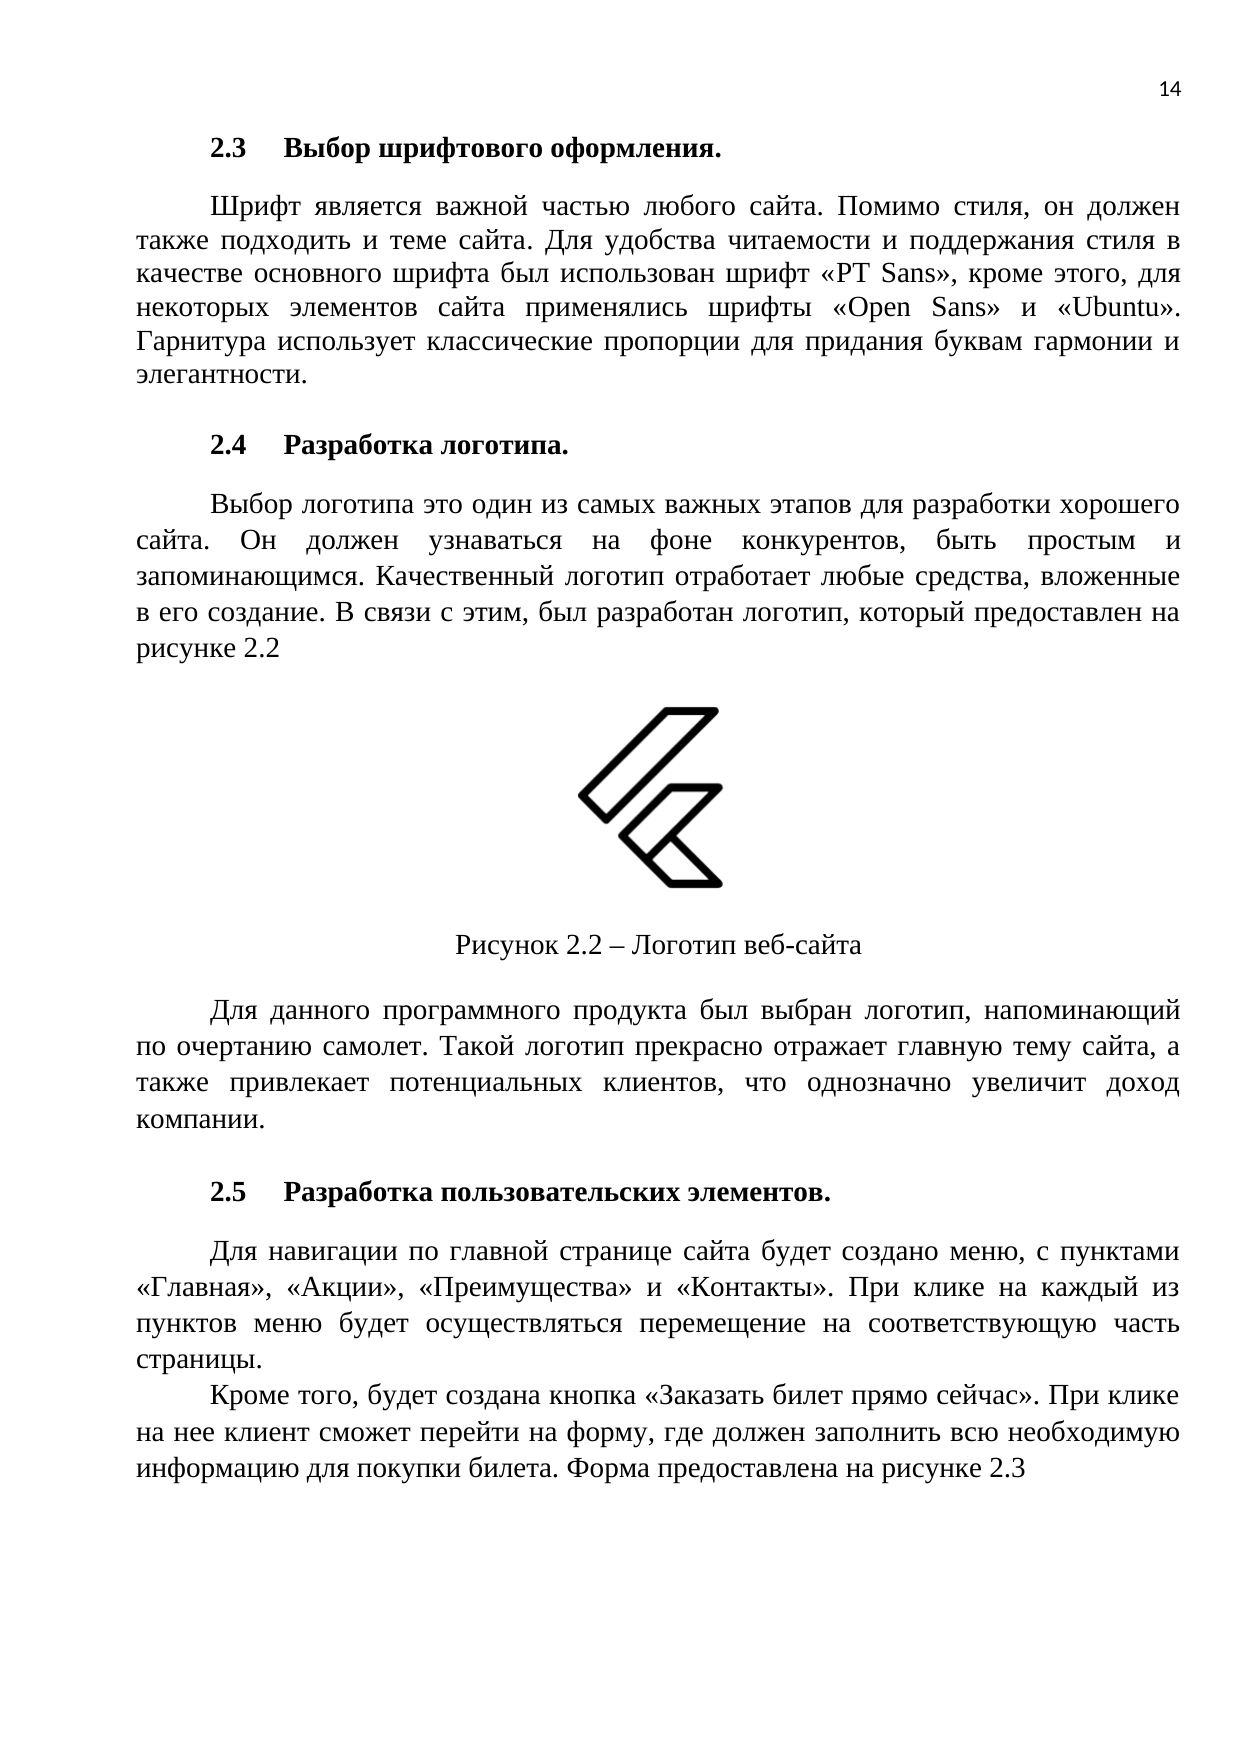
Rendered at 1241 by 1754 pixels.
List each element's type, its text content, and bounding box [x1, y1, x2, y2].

text Для навигации по главной странице сайта будет создано меню, с пунктами «Главная», «Акции», «Преимущества» и «Контакты». При клике на каждый из пунктов меню будет осуществляться перемещение на соответствующую часть страницы. [136, 1233, 1181, 1375]
text Для данного программного продукта был выбран логотип, напоминающий по очертанию самолет. Такой логотип прекрасно отражает главную тему сайта, а также привлекает потенциальных клиентов, что однозначно увеличит доход компании. [136, 992, 1181, 1134]
text Выбор логотипа это один из самых важных этапов для разработки хорошего сайта. Он должен узнаваться на фоне конкурентов, быть простым и запоминающимся. Качественный логотип отработает любые средства, вложенные в его создание. В связи с этим, был разработан логотип, который предоставлен на рисунке 2.2 [136, 486, 1181, 664]
subtitle Выбор шрифтового оформления. [136, 130, 1181, 163]
text Кроме того, будет создана кнопка «Заказать билет прямо сейчас». При клике на нее клиент сможет перейти на форму, где должен заполнить всю необходимую информацию для покупки билета. Форма предоставлена на рисунке 2.3 [136, 1377, 1181, 1483]
subtitle Разработка пользовательских элементов. [136, 1174, 1181, 1208]
picture [558, 695, 759, 896]
subtitle Разработка логотипа. [136, 427, 1181, 461]
text Рисунок 2.2 – Логотип веб-сайта [136, 927, 1181, 961]
text Шрифт является важной частью любого сайта. Помимо стиля, он должен также подходить и теме сайта. Для удобства читаемости и поддержания стиля в качестве основного шрифта был использован шрифт «PT Sans», кроме этого, для некоторых элементов сайта применялись шрифты «Open Sans» и «Ubuntu». Гарнитура использует классические пропорции для придания буквам гармонии и элегантности. [136, 188, 1181, 390]
